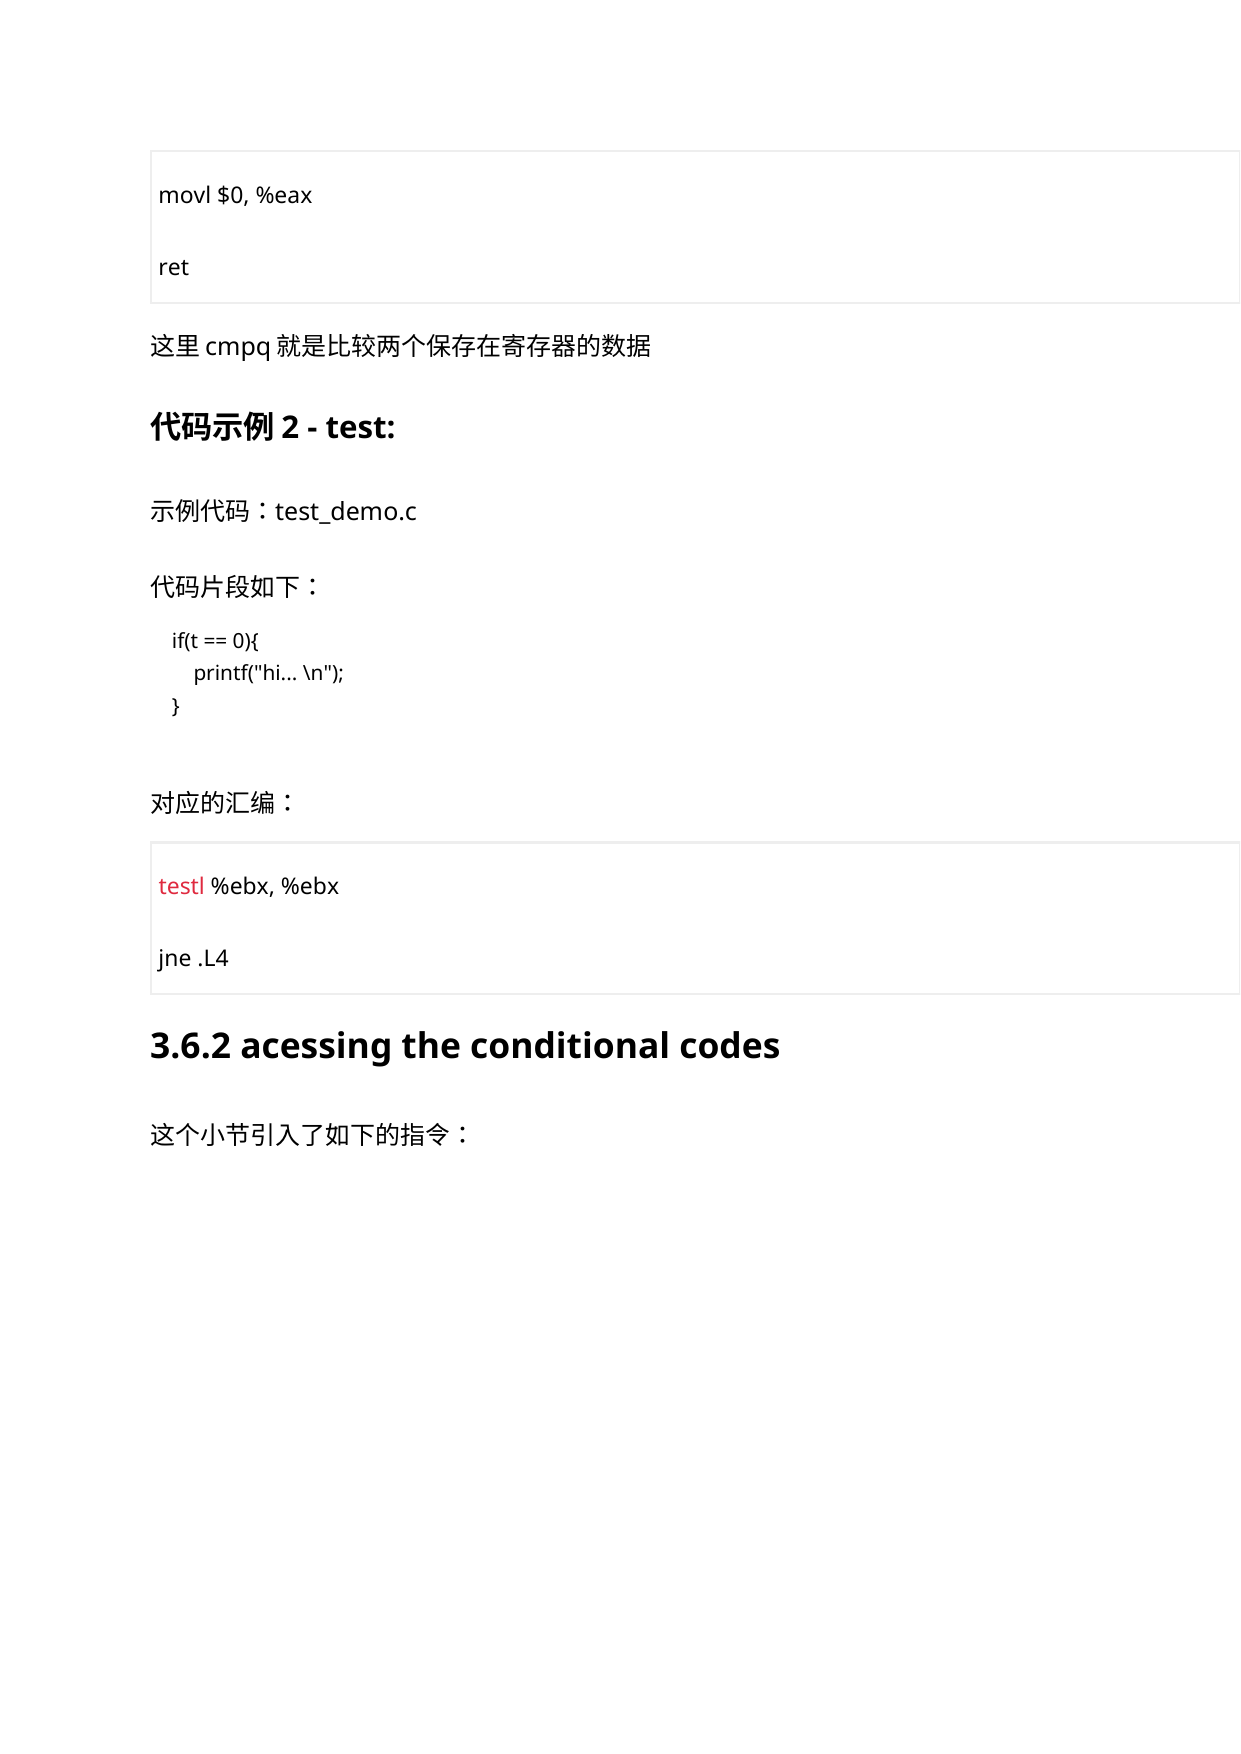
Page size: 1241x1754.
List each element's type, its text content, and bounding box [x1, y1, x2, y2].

text 这里cmpq就是比较两个保存在寄存器的数据 [150, 329, 1090, 363]
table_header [152, 152, 1239, 302]
table_header testl %ebx, %ebx jne .L4 [152, 844, 1239, 993]
text 代码片段如下： [150, 570, 1090, 604]
text 对应的汇编： [150, 785, 1090, 819]
text 示例代码：test_demo.c [150, 494, 1090, 528]
subtitle 3.6.2 acessing the conditional codes [150, 1020, 1090, 1068]
text 这个小节引入了如下的指令： [150, 1117, 1090, 1152]
subtitle 代码示例2 - test: [150, 405, 1090, 447]
